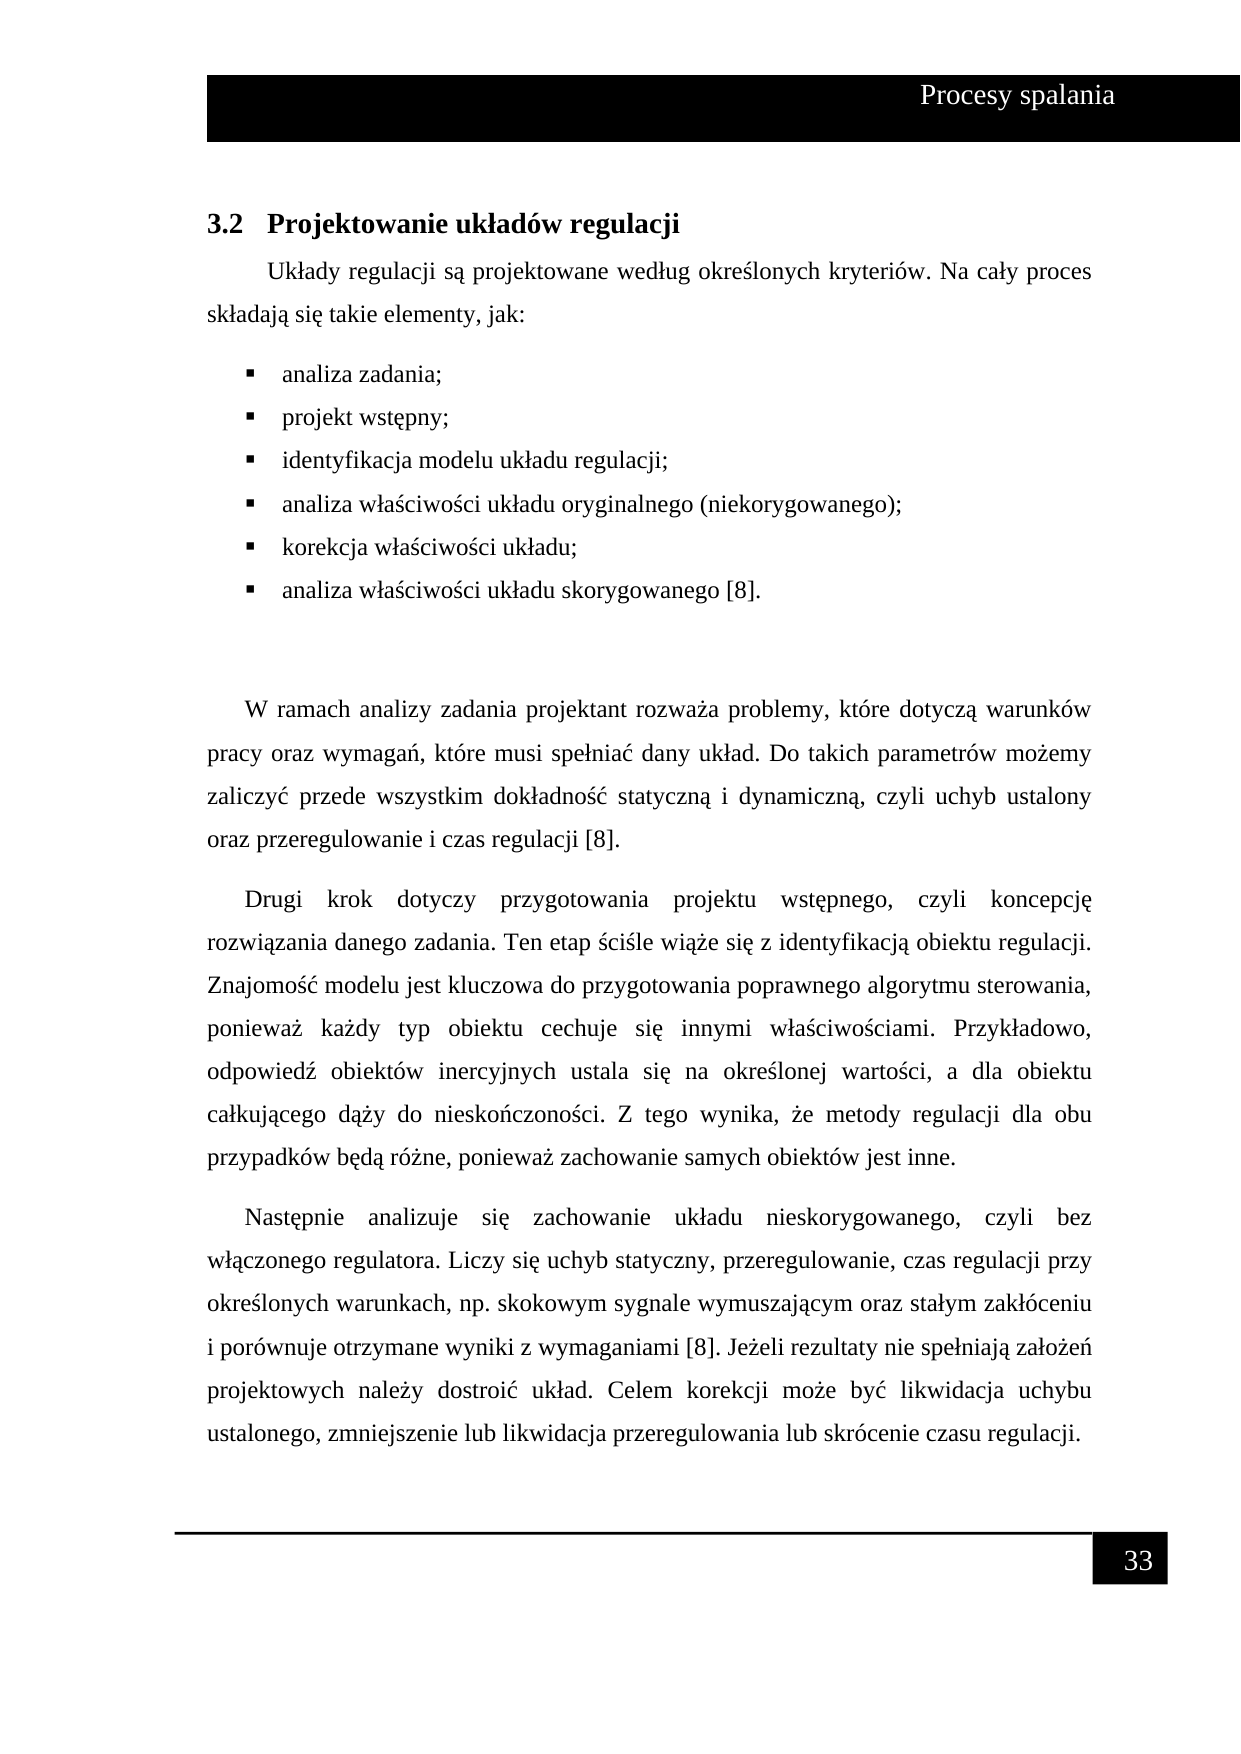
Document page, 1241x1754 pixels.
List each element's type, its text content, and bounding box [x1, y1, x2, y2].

list korekcja właściwości układu; [244, 532, 1092, 561]
list projekt wstępny; [244, 402, 1092, 431]
list identyfikacja modelu układu regulacji; [244, 446, 1092, 474]
subtitle Projektowanie układów regulacji [207, 206, 1092, 240]
list analiza zadania; [244, 359, 1092, 388]
text Drugi krok dotyczy przygotowania projektu wstępnego, czyli koncepcję rozwiązania danego zadania. Ten etap ściśle wiąże się z identyfikacją obiektu regulacji. Znajomość modelu jest kluczowa do przygotowania poprawnego algorytmu sterowania, ponieważ każdy typ obiektu cechuje się innymi właściwościami. Przykładowo, odpowiedź obiektów inercyjnych ustala się na określonej wartości, a dla obiektu całkującego dąży do nieskończoności. Z tego wynika, że metody regulacji dla obu przypadków będą różne, ponieważ zachowanie samych obiektów jest inne. [207, 884, 1092, 1171]
list analiza właściwości układu oryginalnego (niekorygowanego); [244, 489, 1092, 517]
text Następnie analizuje się zachowanie układu nieskorygowanego, czyli bez włączonego regulatora. Liczy się uchyb statyczny, przeregulowanie, czas regulacji przy określonych warunkach, np. skokowym sygnale wymuszającym oraz stałym zakłóceniu i porównuje otrzymane wyniki z wymaganiami [8]. Jeżeli rezultaty nie spełniają założeń projektowych należy dostroić układ. Celem korekcji może być likwidacja uchybu ustalonego, zmniejszenie lub likwidacja przeregulowania lub skrócenie czasu regulacji. [207, 1202, 1092, 1447]
text Układy regulacji są projektowane według określonych kryteriów. Na cały proces składają się takie elementy, jak: [207, 256, 1092, 328]
list analiza właściwości układu skorygowanego [8]. [244, 575, 1092, 604]
text W ramach analizy zadania projektant rozważa problemy, które dotyczą warunków pracy oraz wymagań, które musi spełniać dany układ. Do takich parametrów możemy zaliczyć przede wszystkim dokładność statyczną i dynamiczną, czyli uchyb ustalony oraz przeregulowanie i czas regulacji [8]. [207, 694, 1092, 853]
